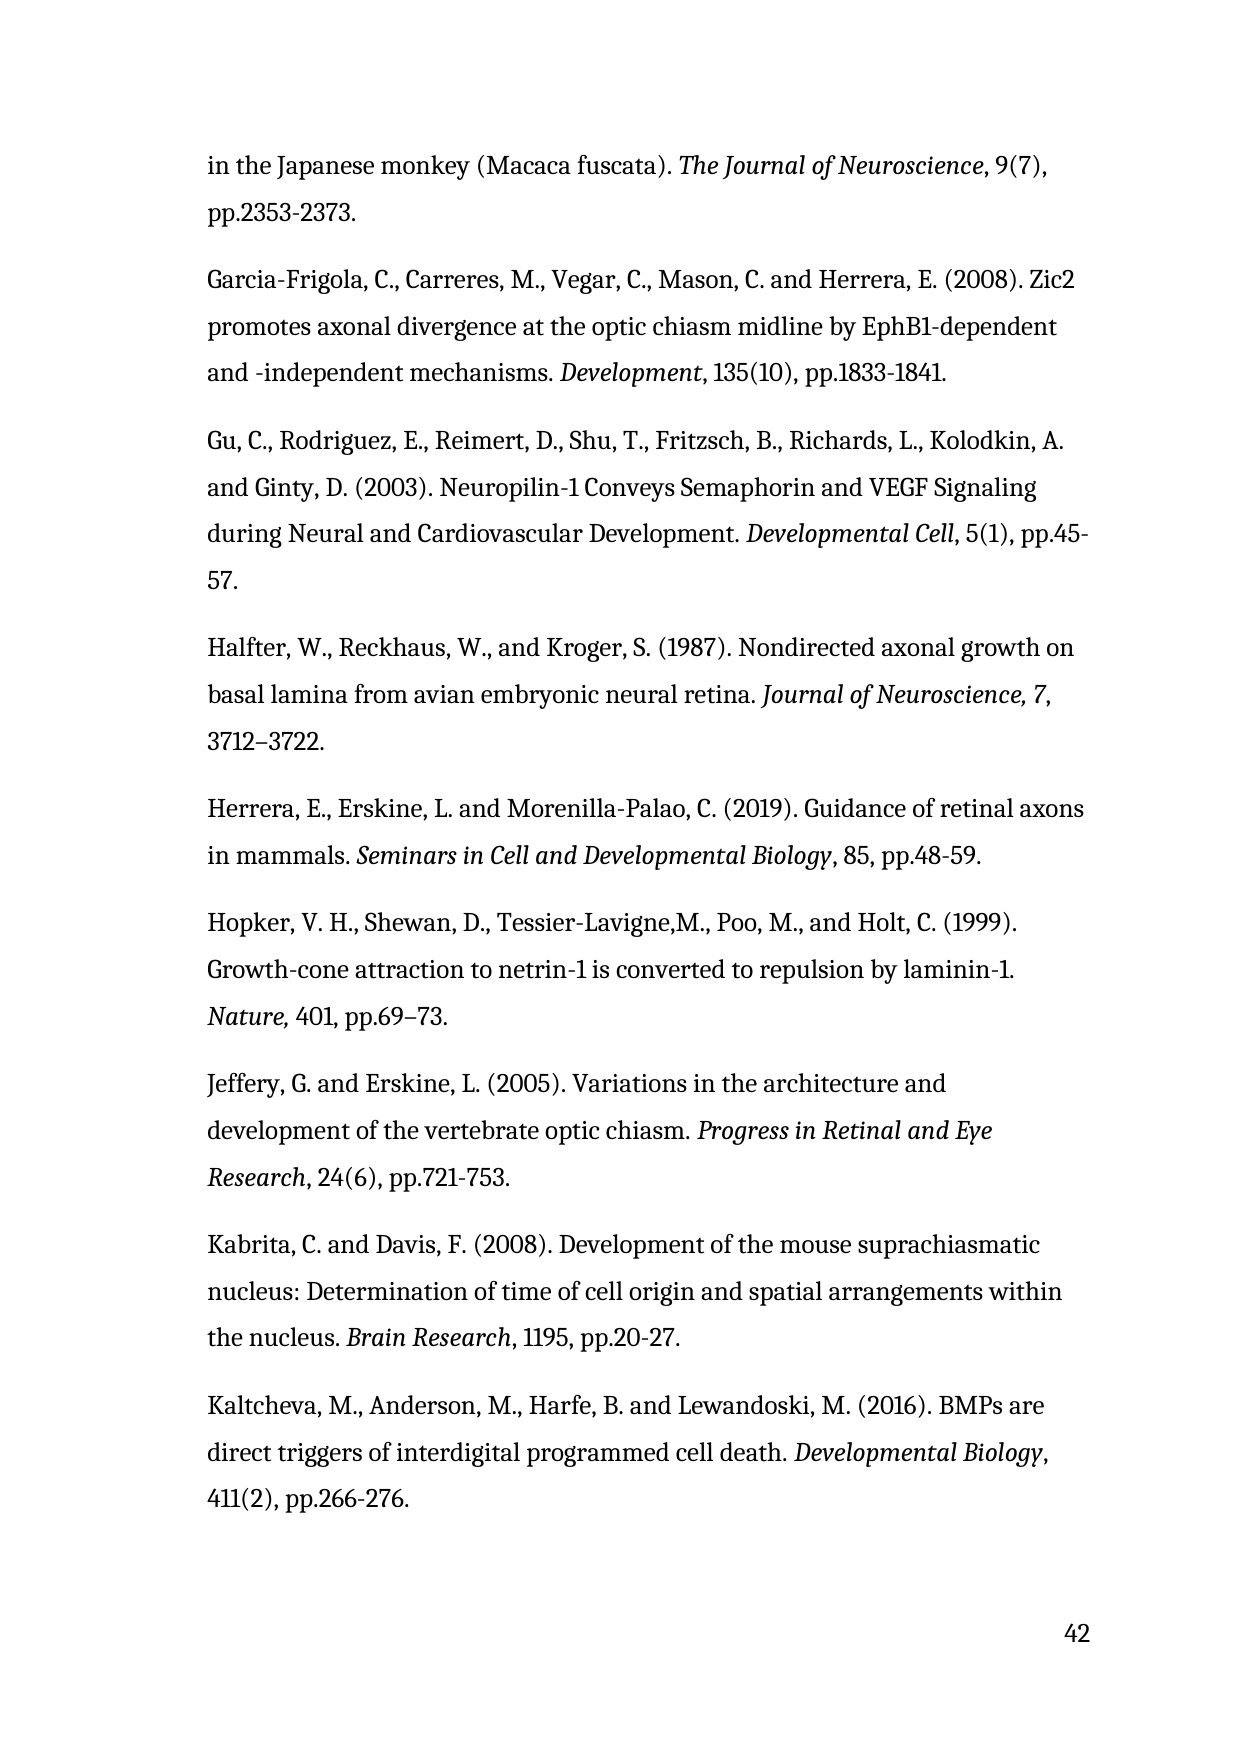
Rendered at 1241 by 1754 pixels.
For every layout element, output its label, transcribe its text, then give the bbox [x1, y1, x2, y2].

text Garcia-Frigola, C., Carreres, M., Vegar, C., Mason, C. and Herrera, E. (2008). Zic2 promotes axonal divergence at the optic chiasm midline by EphB1-dependent and -independent mechanisms. Development, 135(10), pp.1833-1841. [207, 264, 1090, 389]
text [207, 150, 1090, 228]
text Gu, C., Rodriguez, E., Reimert, D., Shu, T., Fritzsch, B., Richards, L., Kolodkin, A. and Ginty, D. (2003). Neuropilin-1 Conveys Semaphorin and VEGF Signaling during Neural and Cardiovascular Development. Developmental Cell, 5(1), pp.45-57. [207, 425, 1090, 596]
text Herrera, E., Erskine, L. and Morenilla-Palao, C. (2019). Guidance of retinal axons in mammals. Seminars in Cell and Developmental Biology, 85, pp.48-59. [207, 793, 1090, 871]
text Halfter, W., Reckhaus, W., and Kroger, S. (1987). Nondirected axonal growth on basal lamina from avian embryonic neural retina. Journal of Neuroscience, 7, 3712–3722. [207, 632, 1090, 757]
text Hopker, V. H., Shewan, D., Tessier-Lavigne,M., Poo, M., and Holt, C. (1999). Growth-cone attraction to netrin-1 is converted to repulsion by laminin-1. Nature, 401, pp.69–73. [207, 907, 1090, 1032]
text Kabrita, C. and Davis, F. (2008). Development of the mouse suprachiasmatic nucleus: Determination of time of cell origin and spatial arrangements within the nucleus. Brain Research, 1195, pp.20-27. [207, 1229, 1090, 1354]
text Kaltcheva, M., Anderson, M., Harfe, B. and Lewandoski, M. (2016). BMPs are direct triggers of interdigital programmed cell death. Developmental Biology, 411(2), pp.266-276. [207, 1390, 1090, 1514]
text Jeffery, G. and Erskine, L. (2005). Variations in the architecture and development of the vertebrate optic chiasm. Progress in Retinal and Eye Research, 24(6), pp.721-753. [207, 1068, 1090, 1193]
